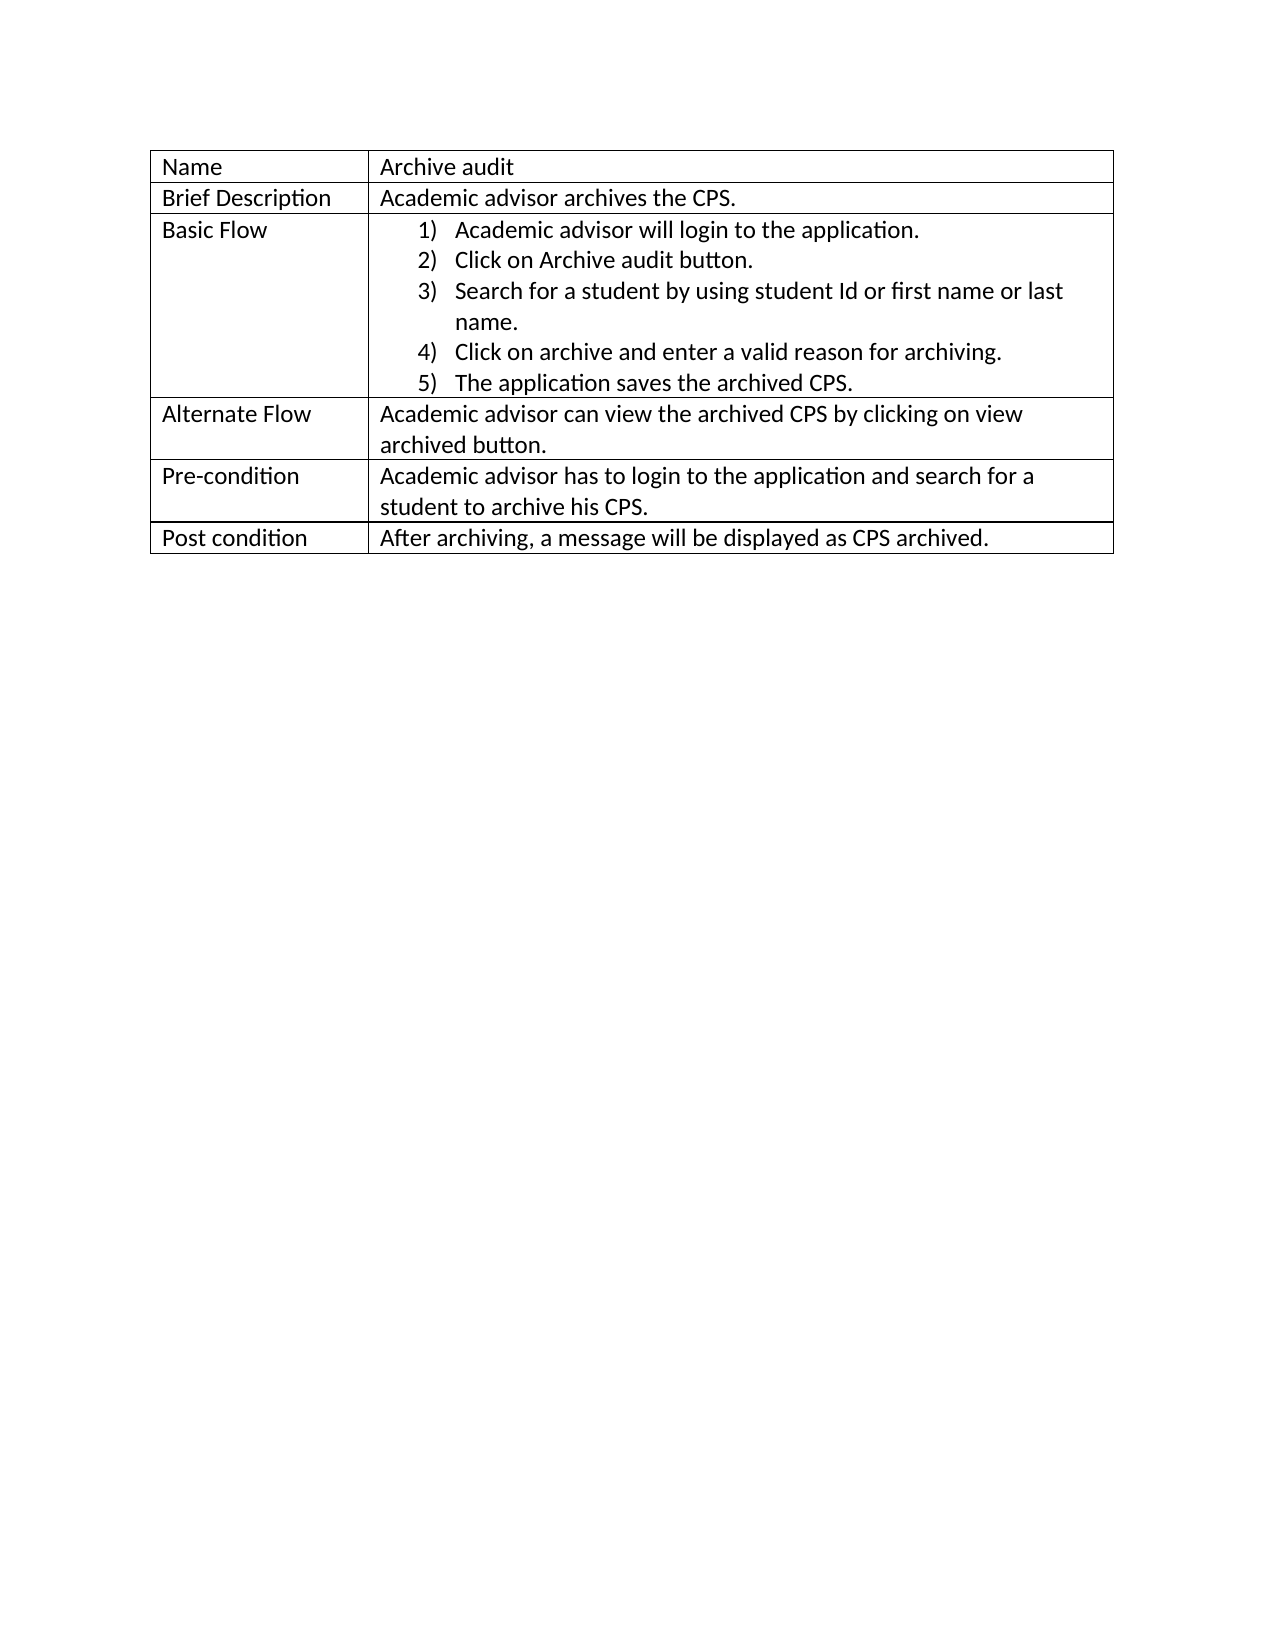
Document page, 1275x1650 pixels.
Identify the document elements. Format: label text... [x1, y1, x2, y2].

table_cell Academic advisor will login to the application. Click on Archive audit button. Search for a student by using student Id or first name or last name. Click on archive and enter a valid reason for archiving. The application saves the archived CPS. [369, 214, 1113, 397]
table_cell Basic Flow [151, 214, 368, 397]
table_cell Academic advisor archives the CPS. [369, 183, 1113, 213]
table_cell Pre-condition [151, 460, 368, 521]
table_cell Post condition [151, 523, 368, 553]
table_cell Archive audit [369, 151, 1113, 182]
table_cell Academic advisor has to login to the application and search for a student to archive his CPS. [369, 460, 1113, 521]
table_cell Alternate Flow [151, 398, 368, 459]
table_cell Name [151, 151, 368, 182]
table_cell After archiving, a message will be displayed as CPS archived. [369, 523, 1113, 553]
table_cell Brief Description [151, 183, 368, 213]
table_cell Academic advisor can view the archived CPS by clicking on view archived button. [369, 398, 1113, 459]
